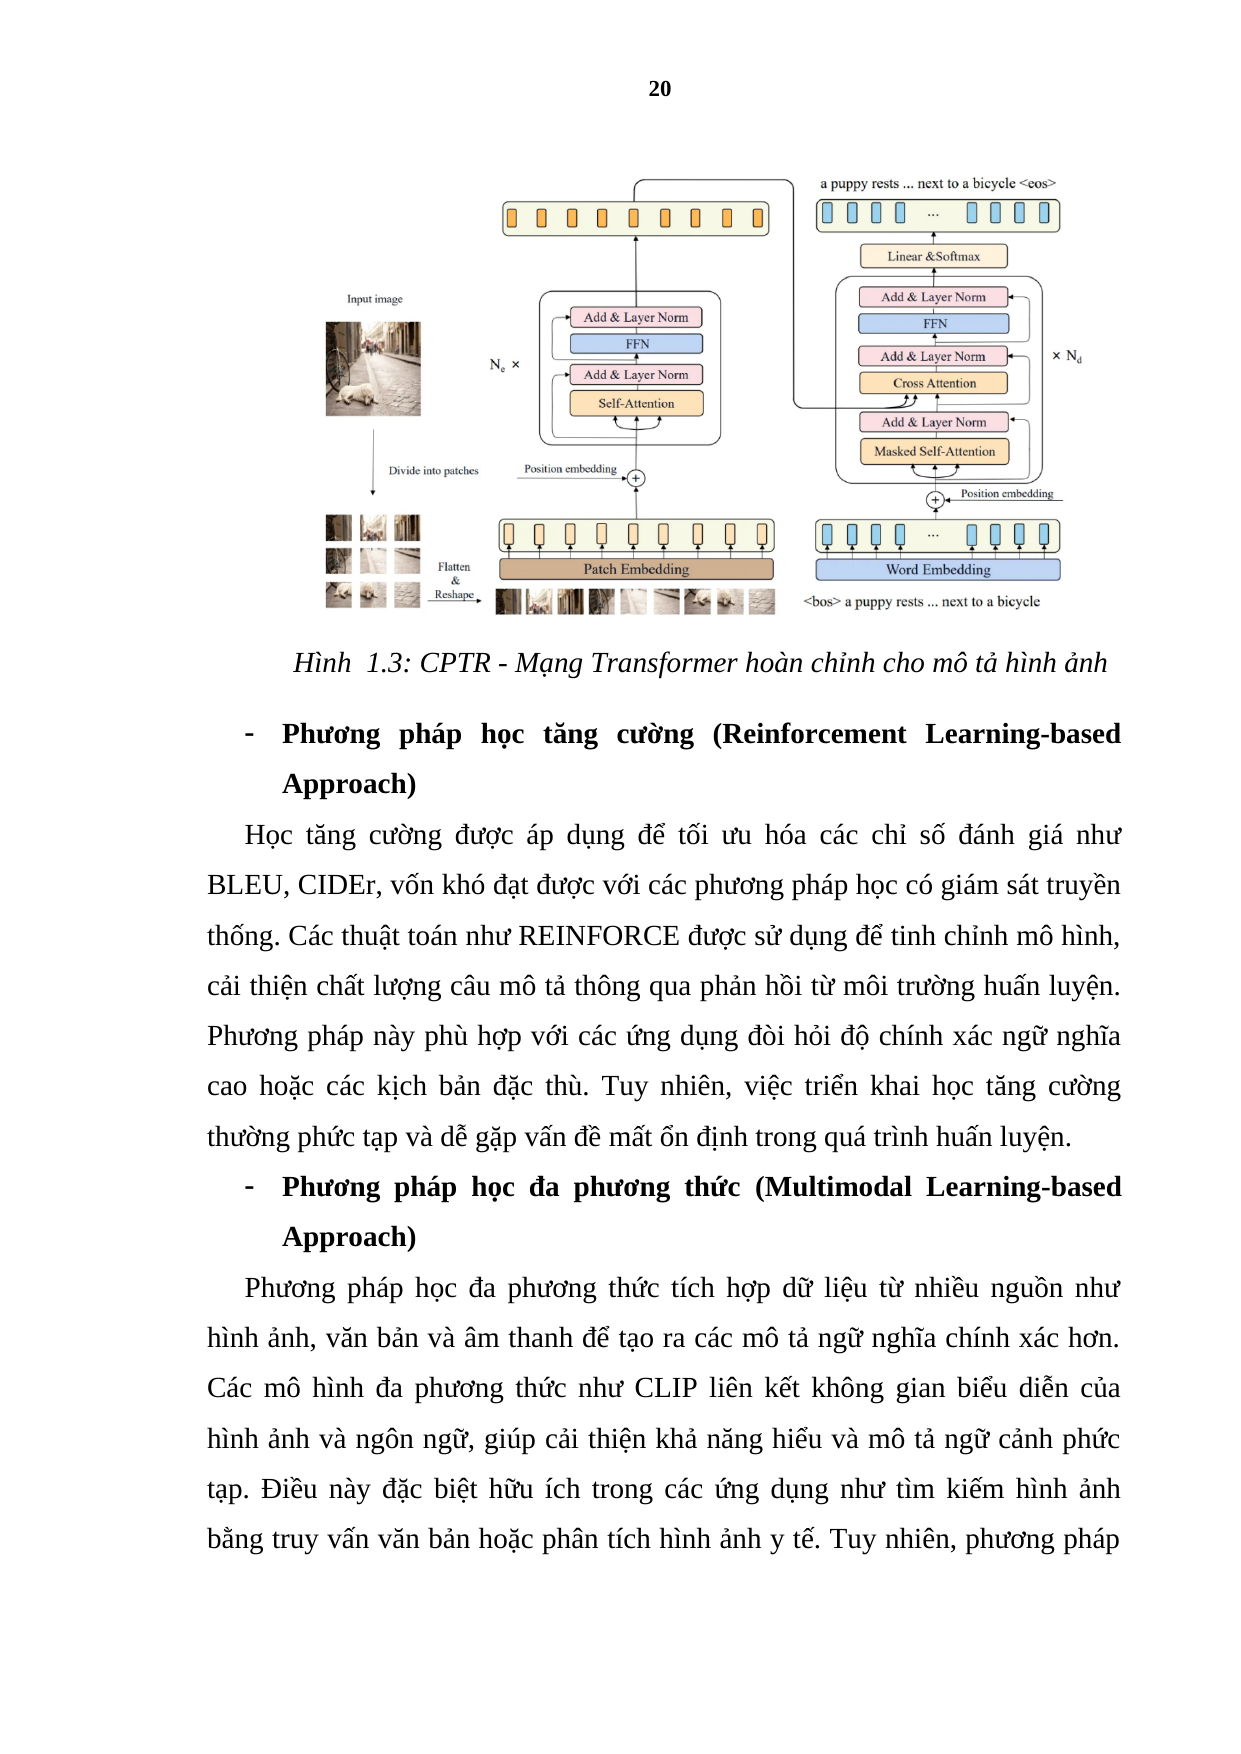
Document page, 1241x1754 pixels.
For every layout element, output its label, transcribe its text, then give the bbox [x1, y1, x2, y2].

list Phương pháp học tăng cường (Reinforcement Learning-based Approach) [244, 716, 1122, 800]
list Phương pháp học đa phương thức (Multimodal Learning-based Approach) [244, 1169, 1122, 1253]
text Học tăng cường được áp dụng để tối ưu hóa các chỉ số đánh giá như BLEU, CIDEr, vốn khó đạt được với các phương pháp học có giám sát truyền thống. Các thuật toán như REINFORCE được sử dụng để tinh chỉnh mô hình, cải thiện chất lượng câu mô tả thông qua phản hồi từ môi trường huấn luyện. Phương pháp này phù hợp với các ứng dụng đòi hỏi độ chính xác ngữ nghĩa cao hoặc các kịch bản đặc thù. Tuy nhiên, việc triển khai học tăng cường thường phức tạp và dễ gặp vấn đề mất ổn định trong quá trình huấn luyện. [207, 817, 1122, 1152]
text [207, 1270, 1122, 1555]
text Hình 1.3: CPTR - Mạng Transformer hoàn chỉnh cho mô tả hình ảnh [207, 645, 1122, 679]
picture [291, 147, 1113, 632]
